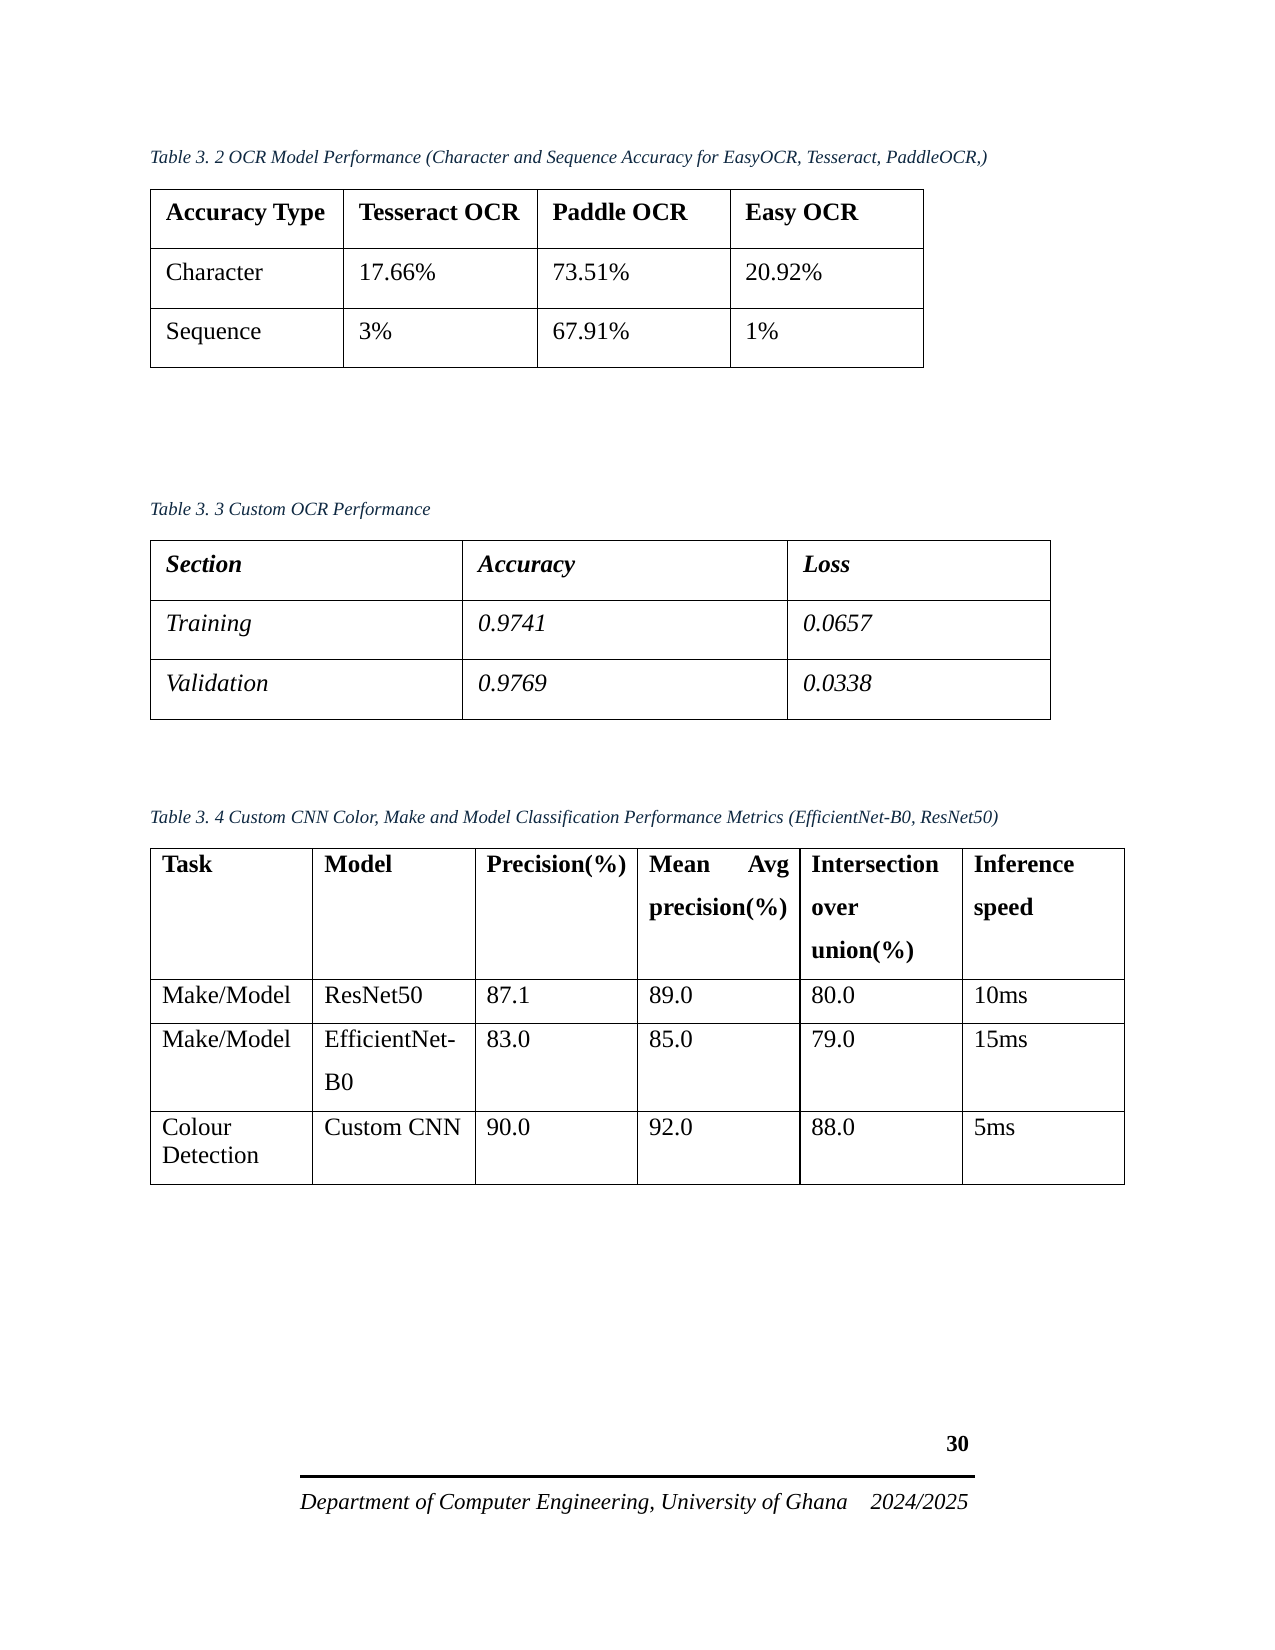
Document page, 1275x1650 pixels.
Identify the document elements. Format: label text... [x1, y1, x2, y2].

table_header Accuracy [463, 541, 787, 599]
text Table 3. 2 OCR Model Performance (Character and Sequence Accuracy for EasyOCR, Tesseract, PaddleOCR,) [150, 146, 1125, 168]
table_cell EfficientNet-B0 [313, 1024, 475, 1111]
table_cell 83.0 [476, 1024, 637, 1111]
table_cell 85.0 [638, 1024, 799, 1111]
table_cell Character [151, 249, 343, 308]
table_header Model [313, 849, 475, 979]
table_cell 15ms [963, 1024, 1124, 1111]
text Table 3. 3 Custom OCR Performance [150, 498, 1125, 519]
table_cell 88.0 [801, 1112, 962, 1184]
table_cell 1% [731, 309, 923, 367]
table_cell 5ms [963, 1112, 1124, 1184]
table_cell Sequence [151, 309, 343, 367]
table_cell ResNet50 [313, 980, 475, 1023]
table_header Paddle OCR [538, 190, 730, 248]
table_cell 92.0 [638, 1112, 799, 1184]
table_header Tesseract OCR [344, 190, 537, 248]
table_header Inference speed [963, 849, 1124, 979]
table_cell 87.1 [476, 980, 637, 1023]
table_header Intersection over union(%) [801, 849, 962, 979]
table_cell Make/Model [151, 1024, 312, 1111]
table_cell 0.0657 [788, 601, 1050, 659]
text Table 3. 4 Custom CNN Color, Make and Model Classification Performance Metrics (EfficientNet-B0, ResNet50) [150, 806, 1125, 827]
table_cell 3% [344, 309, 537, 367]
table_header Task [151, 849, 312, 979]
table_cell 0.0338 [788, 660, 1050, 718]
table_header Precision(%) [476, 849, 637, 979]
table_cell 10ms [963, 980, 1124, 1023]
table_cell 17.66% [344, 249, 537, 308]
table_header Section [151, 541, 462, 599]
table_cell 67.91% [538, 309, 730, 367]
table_cell 90.0 [476, 1112, 637, 1184]
table_cell Make/Model [151, 980, 312, 1023]
table_cell 0.9769 [463, 660, 787, 718]
table_header Accuracy Type [151, 190, 343, 248]
table_cell Validation [151, 660, 462, 718]
table_cell 20.92% [731, 249, 923, 308]
table_cell 79.0 [801, 1024, 962, 1111]
table_header Mean Avg precision(%) [638, 849, 799, 979]
table_header Loss [788, 541, 1050, 599]
table_cell Custom CNN [313, 1112, 475, 1184]
table_cell Training [151, 601, 462, 659]
table_cell Colour Detection [151, 1112, 312, 1184]
table_cell 0.9741 [463, 601, 787, 659]
table_header Easy OCR [731, 190, 923, 248]
table_cell 73.51% [538, 249, 730, 308]
table_cell 89.0 [638, 980, 799, 1023]
table_cell 80.0 [801, 980, 962, 1023]
